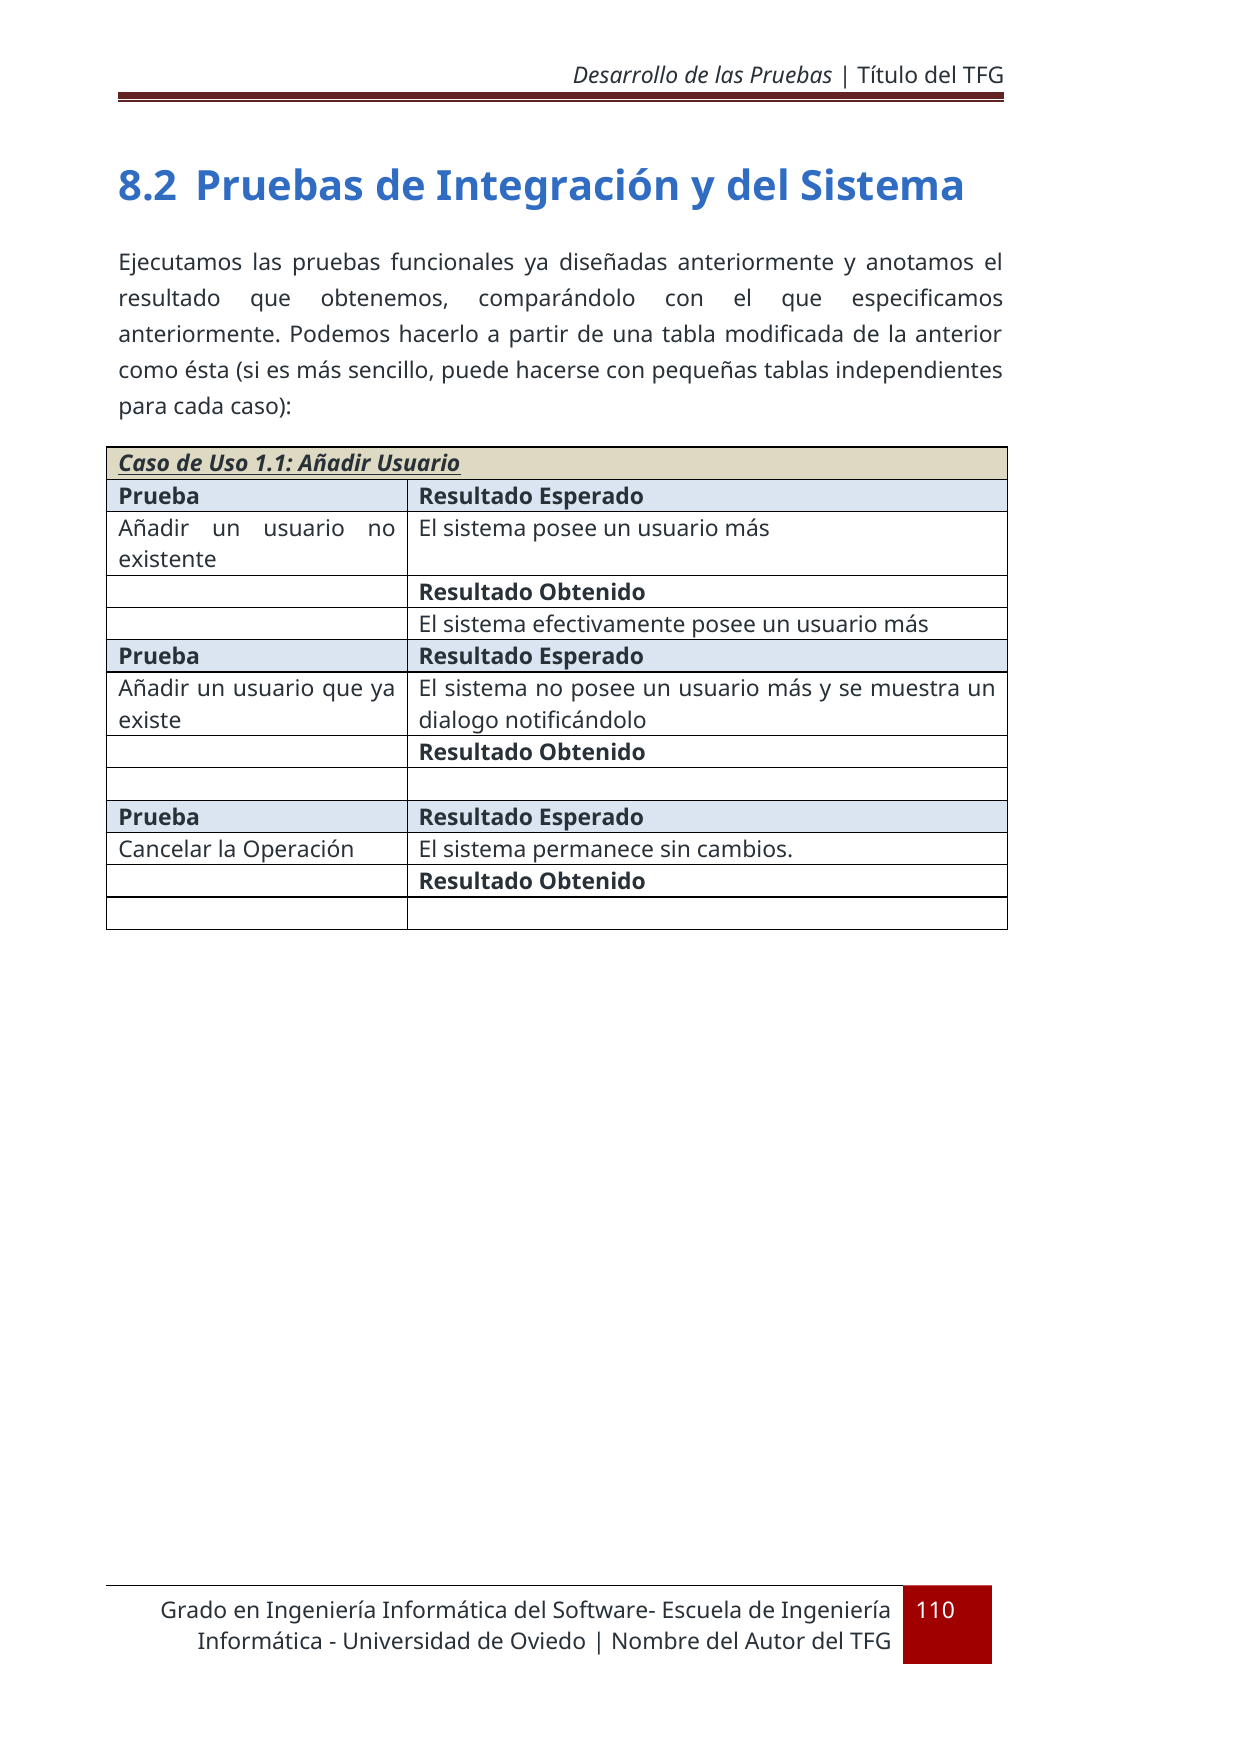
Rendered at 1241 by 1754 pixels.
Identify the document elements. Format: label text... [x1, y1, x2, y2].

table_cell El sistema posee un usuario más [408, 512, 1007, 574]
table_cell Prueba [107, 801, 407, 832]
table_cell [107, 576, 407, 607]
table_cell Cancelar la Operación [107, 833, 407, 864]
table_header Caso de Uso 1.1: Añadir Usuario [107, 448, 1007, 479]
table_cell [107, 898, 407, 929]
table_cell [107, 768, 407, 799]
table_cell Prueba [107, 640, 407, 671]
table_cell Añadir un usuario no existente [107, 512, 407, 574]
table_cell [408, 768, 1007, 799]
table_cell [107, 865, 407, 896]
table_cell Añadir un usuario que ya existe [107, 673, 407, 735]
table_cell Prueba [107, 480, 407, 511]
text Ejecutamos las pruebas funcionales ya diseñadas anteriormente y anotamos el resultado que obtenemos, comparándolo con el que especificamos anteriormente. Podemos hacerlo a partir de una tabla modificada de la anterior como ésta (si es más sencillo, puede hacerse con pequeñas tablas independientes para cada caso): [118, 246, 1004, 421]
table_cell [408, 898, 1007, 929]
table_cell Resultado Esperado [408, 640, 1007, 671]
table_cell Resultado Esperado [408, 801, 1007, 832]
table_cell [107, 608, 407, 639]
table_cell Resultado Esperado [408, 480, 1007, 511]
table_cell El sistema efectivamente posee un usuario más [408, 608, 1007, 639]
table_cell Resultado Obtenido [408, 736, 1007, 767]
table_cell Resultado Obtenido [408, 865, 1007, 896]
table_cell [107, 736, 407, 767]
table_cell El sistema no posee un usuario más y se muestra un dialogo notificándolo [408, 673, 1007, 735]
table_cell Resultado Obtenido [408, 576, 1007, 607]
subtitle Pruebas de Integración y del Sistema [118, 156, 1004, 212]
table_cell El sistema permanece sin cambios. [408, 833, 1007, 864]
